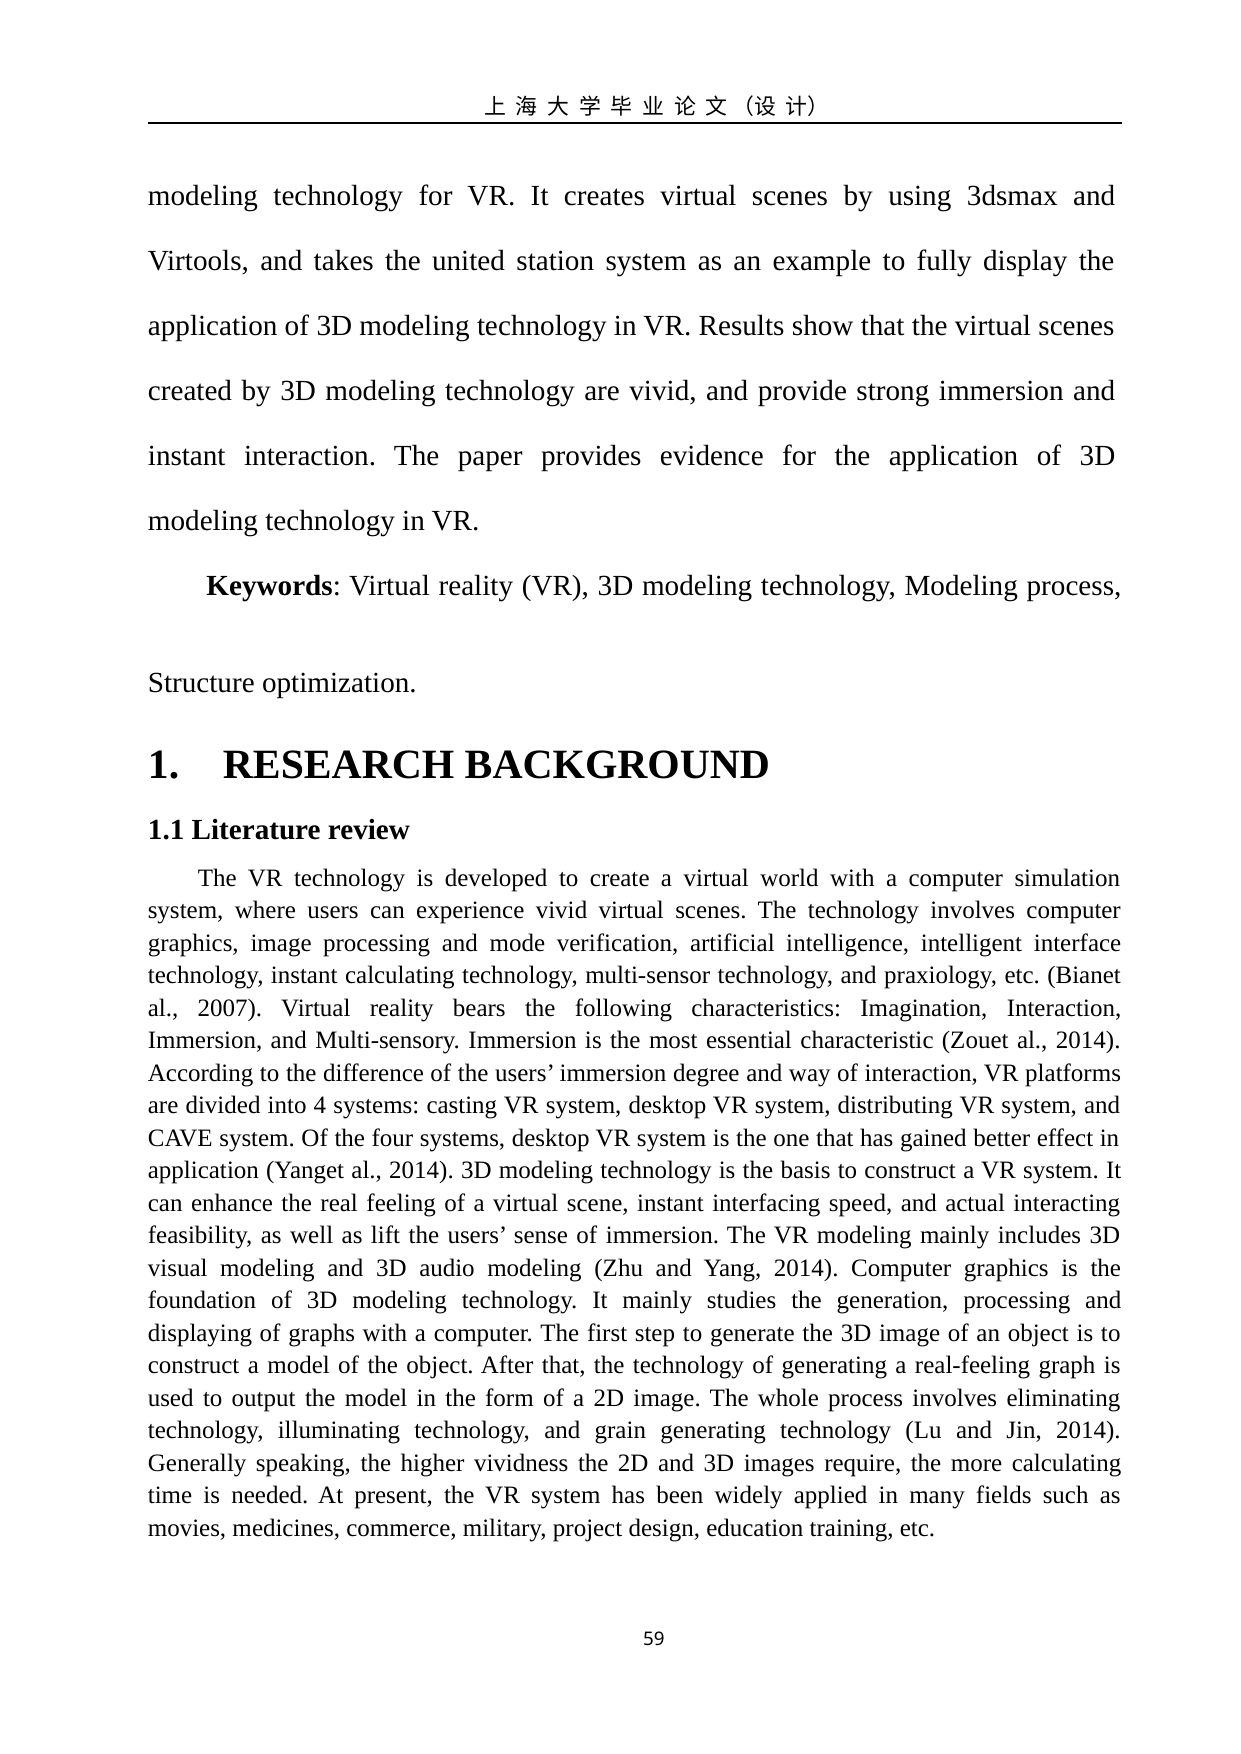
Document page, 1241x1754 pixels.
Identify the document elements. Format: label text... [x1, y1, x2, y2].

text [148, 162, 1116, 552]
list RESEARCH BACKGROUND [148, 731, 1122, 796]
text The VR technology is developed to create a virtual world with a computer simulation system, where users can experience vivid virtual scenes. The technology involves computer graphics, image processing and mode verification, artificial intelligence, intelligent interface technology, instant calculating technology, multi-sensor technology, and praxiology, etc. (Bianet al., 2007). Virtual reality bears the following characteristics: Imagination, Interaction, Immersion, and Multi-sensory. Immersion is the most essential characteristic (Zouet al., 2014). According to the difference of the users’ immersion degree and way of interaction, VR platforms are divided into 4 systems: casting VR system, desktop VR system, distributing VR system, and CAVE system. Of the four systems, desktop VR system is the one that has gained better effect in application (Yanget al., 2014). 3D modeling technology is the basis to construct a VR system. It can enhance the real feeling of a virtual scene, instant interfacing speed, and actual interacting feasibility, as well as lift the users’ sense of immersion. The VR modeling mainly includes 3D visual modeling and 3D audio modeling (Zhu and Yang, 2014). Computer graphics is the foundation of 3D modeling technology. It mainly studies the generation, processing and displaying of graphs with a computer. The first step to generate the 3D image of an object is to construct a model of the object. After that, the technology of generating a real-feeling graph is used to output the model in the form of a 2D image. The whole process involves eliminating technology, illuminating technology, and grain generating technology (Lu and Jin, 2014). Generally speaking, the higher vividness the 2D and 3D images require, the more calculating time is needed. At present, the VR system has been widely applied in many fields such as movies, medicines, commerce, military, project design, education training, etc. [148, 861, 1122, 1544]
text Keywords: Virtual reality (VR), 3D modeling technology, Modeling process, Structure optimization. [148, 552, 1122, 714]
text 1.1 Literature review [148, 796, 1122, 861]
